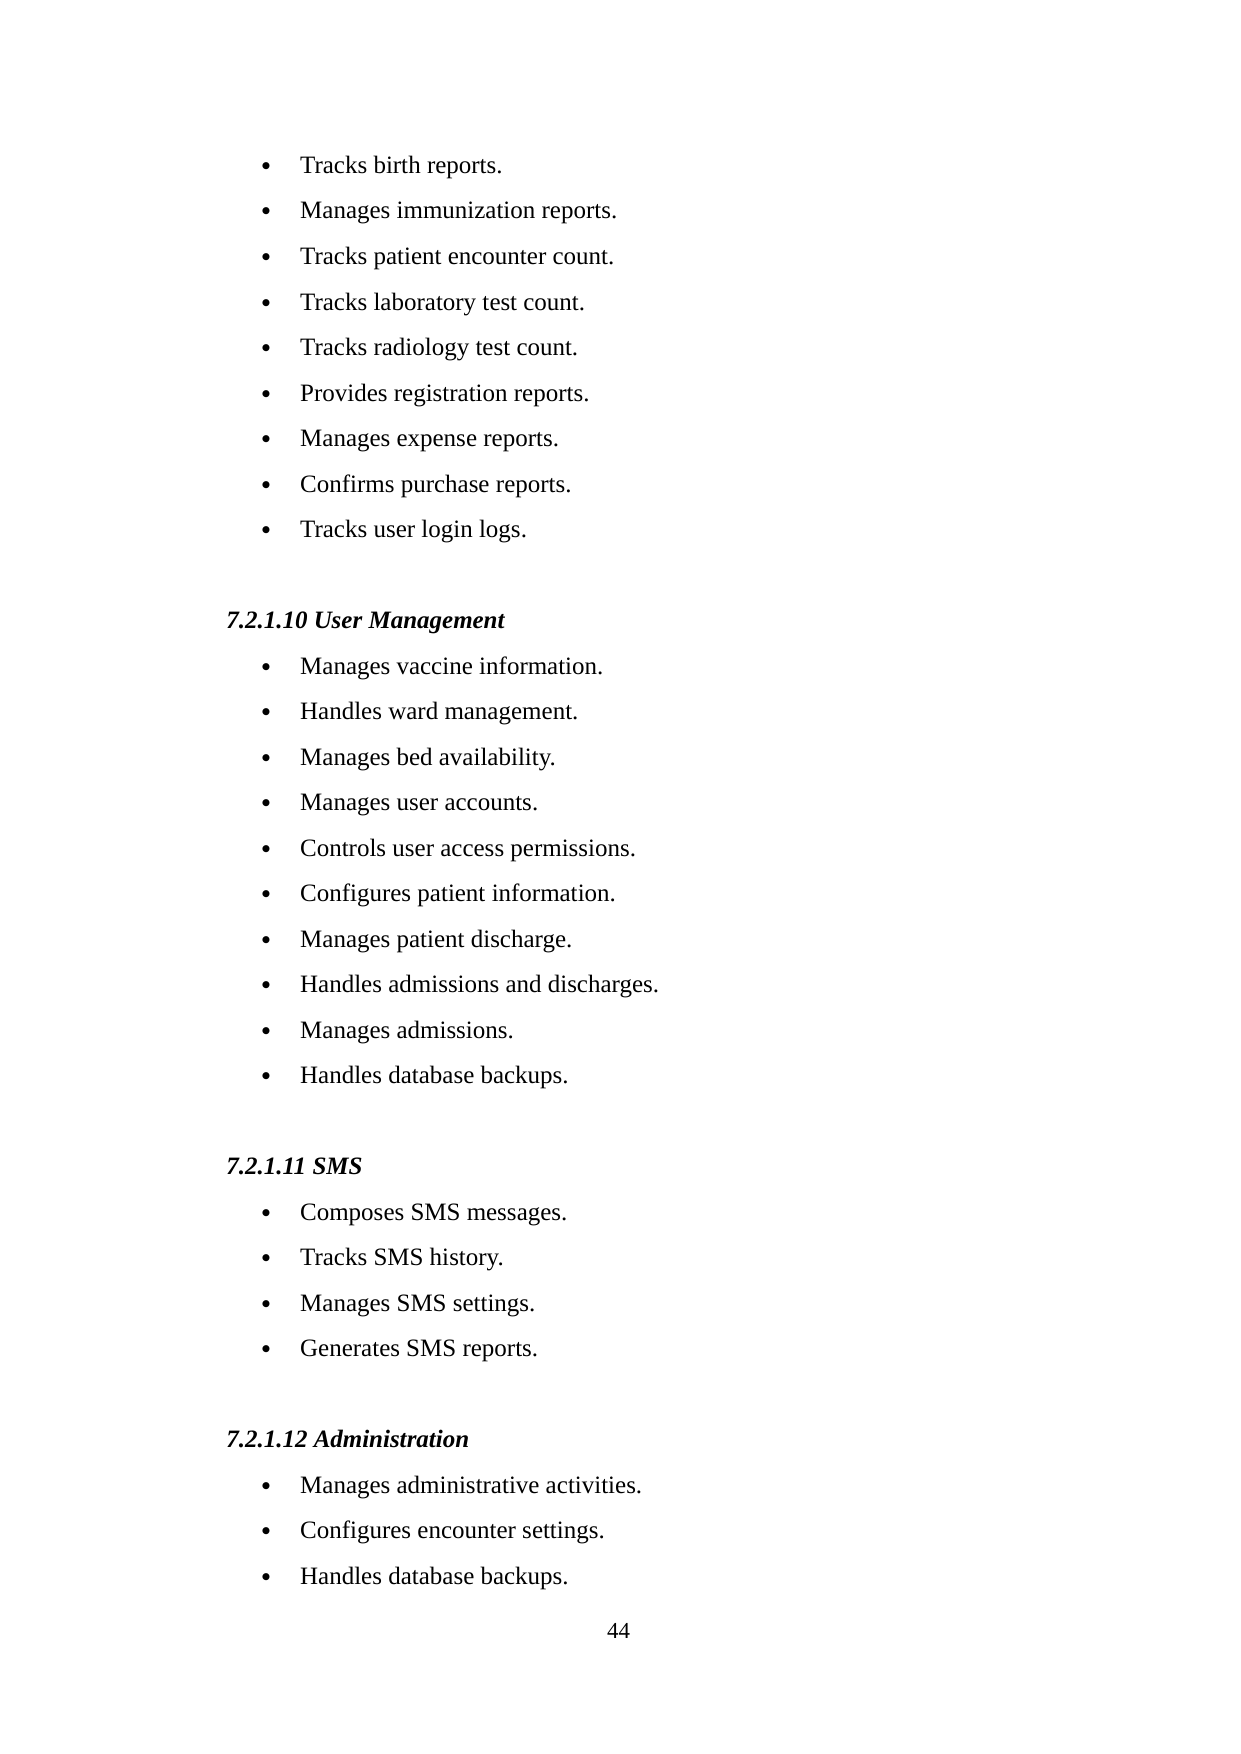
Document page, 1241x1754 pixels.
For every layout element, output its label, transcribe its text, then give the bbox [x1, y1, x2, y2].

text 7.2.1.12 Administration [226, 1424, 1090, 1453]
list Handles ward management. [262, 696, 1090, 725]
list Tracks user login logs. [262, 514, 1090, 543]
list Tracks laboratory test count. [262, 287, 1090, 315]
list Manages user accounts. [262, 787, 1090, 816]
list Manages admissions. [262, 1015, 1090, 1044]
list Confirms purchase reports. [262, 469, 1090, 497]
list Manages patient discharge. [262, 924, 1090, 953]
list Generates SMS reports. [262, 1333, 1090, 1362]
list Tracks radiology test count. [262, 332, 1090, 361]
list Tracks patient encounter count. [262, 241, 1090, 270]
text 7.2.1.10 User Management [226, 605, 1090, 634]
list Configures encounter settings. [262, 1516, 1090, 1544]
list Handles admissions and discharges. [262, 969, 1090, 998]
list Tracks SMS history. [262, 1242, 1090, 1271]
list Manages administrative activities. [262, 1470, 1090, 1499]
list Manages bed availability. [262, 742, 1090, 771]
list Tracks birth reports. [262, 150, 1090, 179]
text 7.2.1.11 SMS [226, 1151, 1090, 1180]
list Controls user access permissions. [262, 833, 1090, 862]
list Handles database backups. [262, 1561, 1090, 1590]
list Configures patient information. [262, 878, 1090, 907]
list Manages immunization reports. [262, 196, 1090, 224]
list Manages expense reports. [262, 423, 1090, 452]
list Handles database backups. [262, 1060, 1090, 1089]
list Composes SMS messages. [262, 1197, 1090, 1226]
list Manages vaccine information. [262, 651, 1090, 679]
list Manages SMS settings. [262, 1288, 1090, 1317]
list Provides registration reports. [262, 378, 1090, 406]
